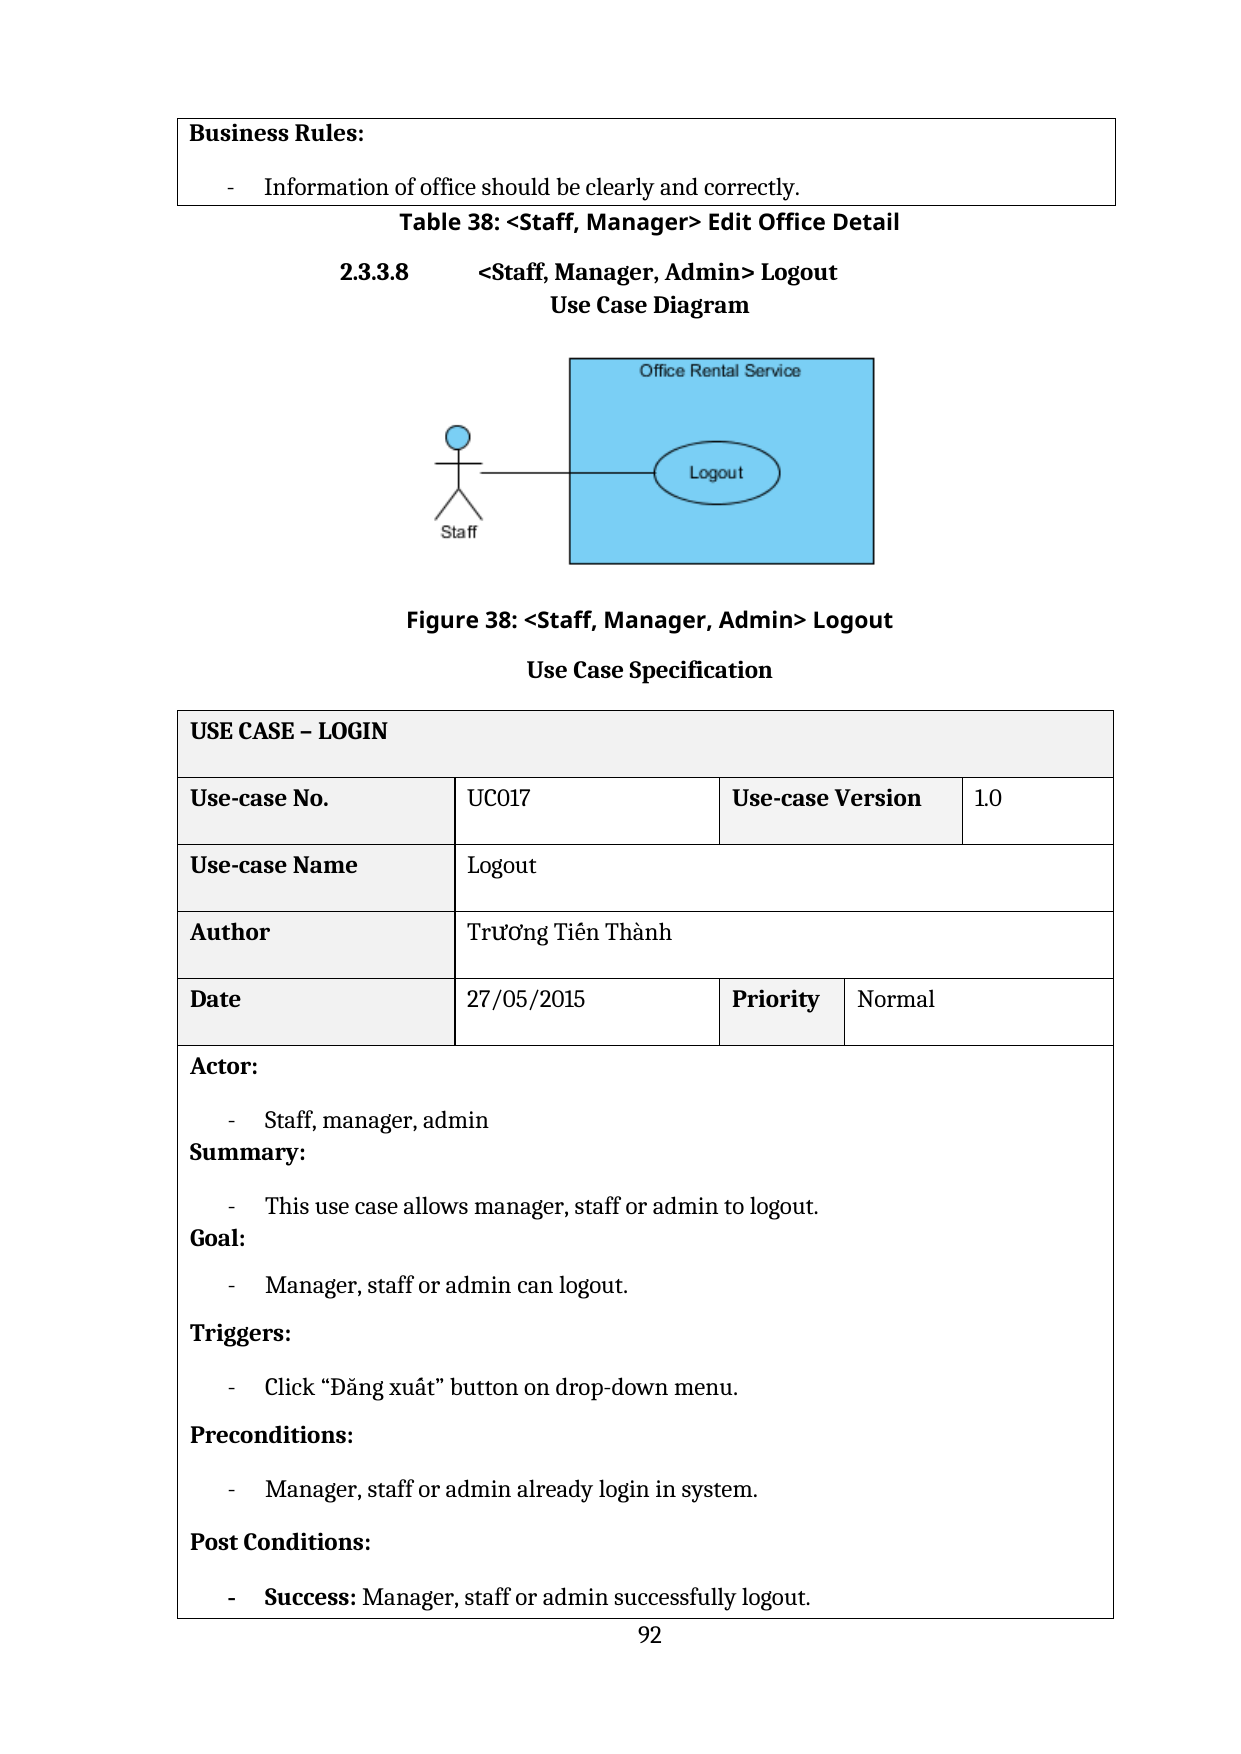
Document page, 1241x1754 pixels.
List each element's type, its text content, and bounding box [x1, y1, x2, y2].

table_cell Normal [845, 979, 1113, 1045]
table_cell Use-case Version [720, 778, 962, 844]
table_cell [178, 1046, 1113, 1617]
table_cell Logout [456, 845, 1113, 911]
subtitle <Staff, Manager, Admin> Logout [340, 258, 1122, 287]
table_cell UC017 [456, 778, 719, 844]
table_cell Author [178, 912, 454, 978]
table_cell Trương Tiến Thành [456, 912, 1113, 978]
table_header USE CASE – LOGIN [178, 711, 1113, 777]
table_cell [178, 119, 1115, 205]
table_cell Priority [720, 979, 844, 1045]
table_cell Date [178, 979, 454, 1045]
table_cell Use-case Name [178, 845, 454, 911]
table_cell Use-case No. [178, 778, 454, 844]
text Use Case Specification [177, 656, 1122, 685]
table_cell 1.0 [963, 778, 1113, 844]
picture [419, 344, 880, 579]
text Use Case Diagram [177, 291, 1122, 319]
table_cell 27/05/2015 [456, 979, 719, 1045]
